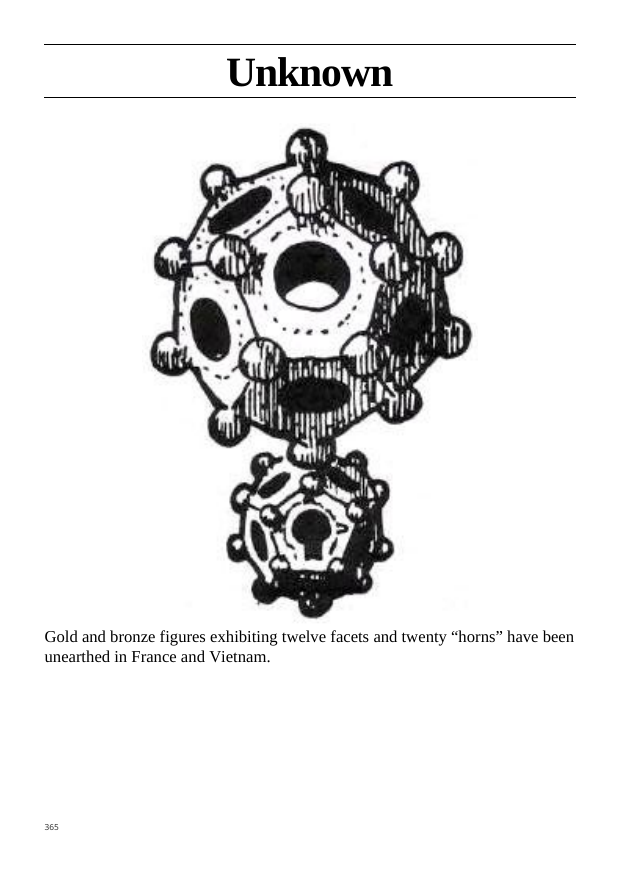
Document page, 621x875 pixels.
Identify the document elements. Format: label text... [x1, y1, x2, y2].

text Gold and bronze figures exhibiting twelve facets and twenty “horns” have been unearthed in France and Vietnam. [44, 626, 576, 666]
subtitle Unknown [44, 45, 576, 97]
picture [142, 123, 478, 625]
